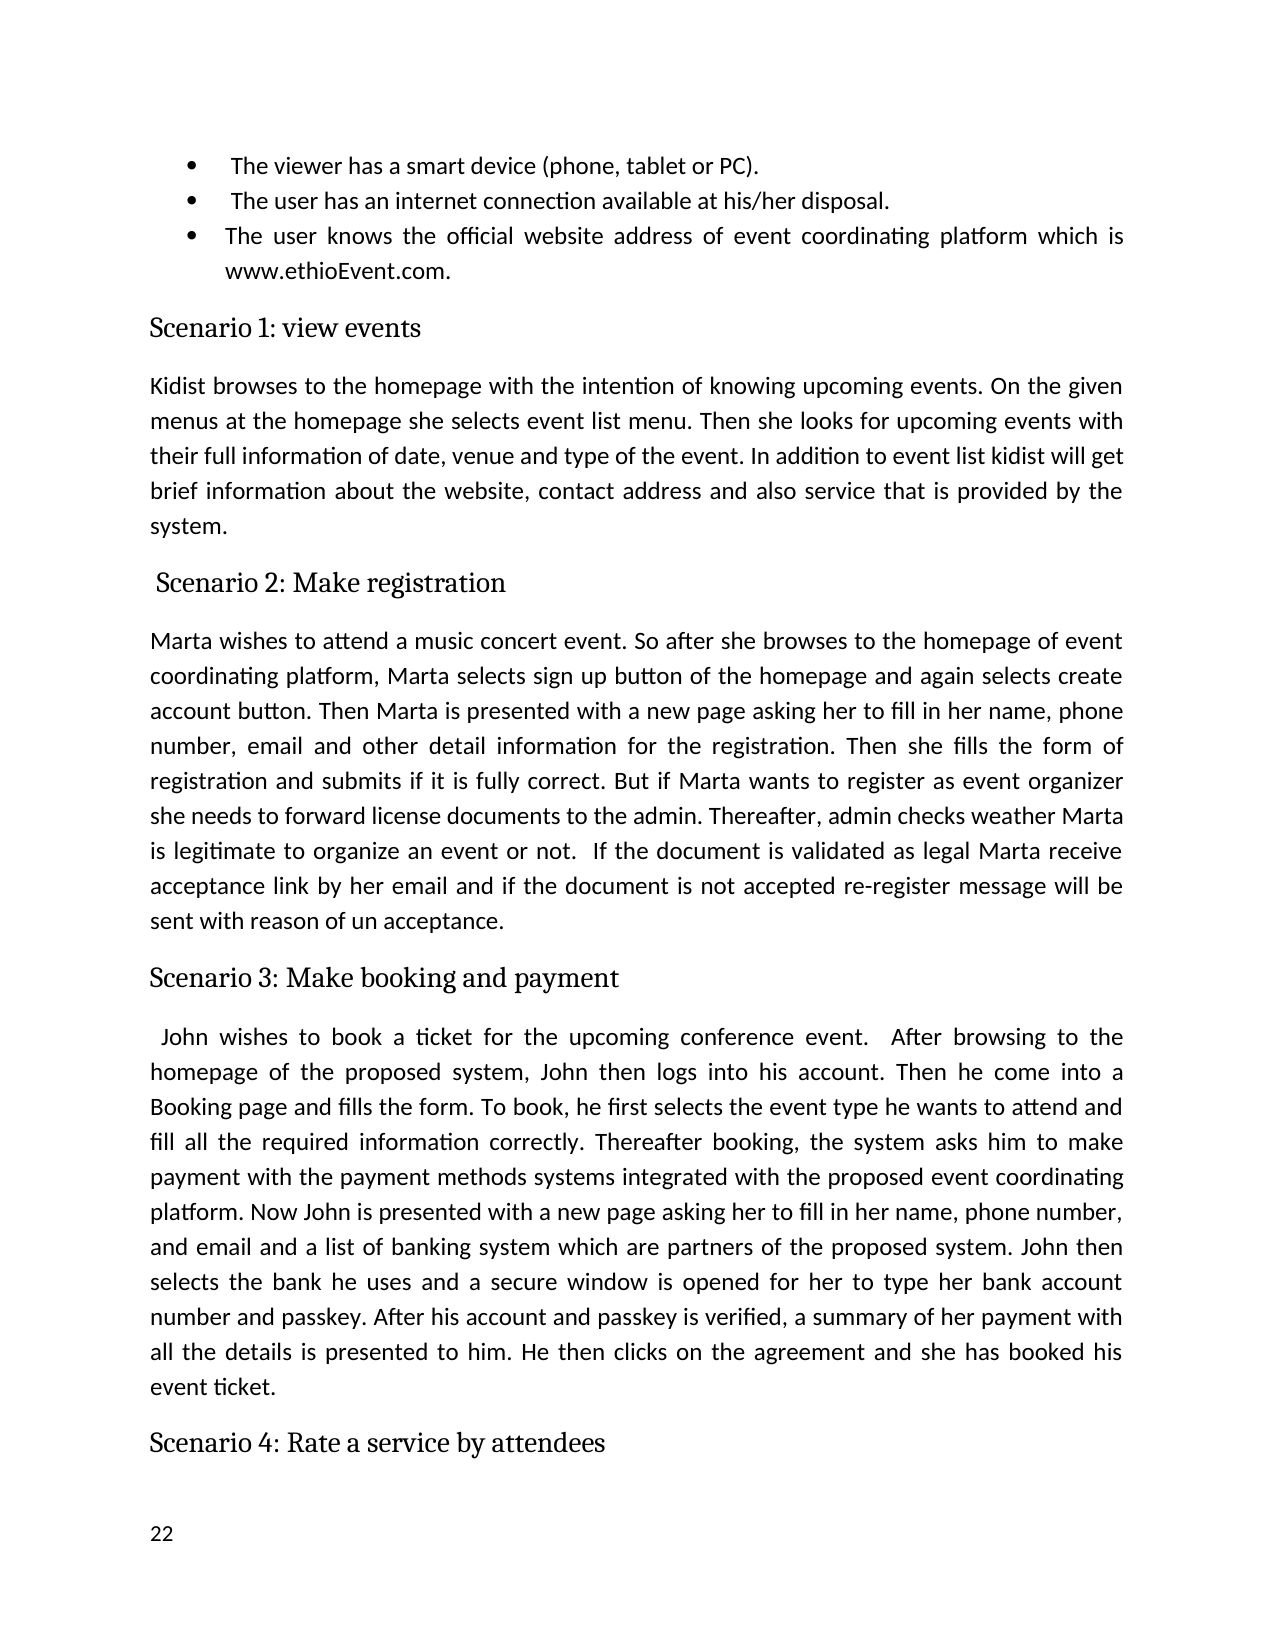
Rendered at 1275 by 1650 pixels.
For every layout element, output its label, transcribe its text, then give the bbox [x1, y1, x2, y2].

text Scenario 2: Make registration [150, 566, 1125, 599]
list The user has an internet connection available at his/her disposal. [187, 185, 1125, 216]
text Scenario 3: Make booking and payment [150, 961, 1125, 995]
text Scenario 1: view events [150, 311, 1125, 344]
text John wishes to book a ticket for the upcoming conference event. After browsing to the homepage of the proposed system, John then logs into his account. Then he come into a Booking page and fills the form. To book, he first selects the event type he wants to attend and fill all the required information correctly. Thereafter booking, the system asks him to make payment with the payment methods systems integrated with the proposed event coordinating platform. Now John is presented with a new page asking her to fill in her name, phone number, and email and a list of banking system which are partners of the proposed system. John then selects the bank he uses and a secure window is opened for her to type her bank account number and passkey. After his account and passkey is verified, a summary of her payment with all the details is presented to him. He then clicks on the agreement and she has booked his event ticket. [150, 1021, 1125, 1401]
text Marta wishes to attend a music concert event. So after she browses to the homepage of event coordinating platform, Marta selects sign up button of the homepage and again selects create account button. Then Marta is presented with a new page asking her to fill in her name, phone number, email and other detail information for the registration. Then she fills the form of registration and submits if it is fully correct. But if Marta wants to register as event organizer she needs to forward license documents to the admin. Thereafter, admin checks weather Marta is legitimate to organize an event or not. If the document is validated as legal Marta receive acceptance link by her email and if the document is not accepted re-register message will be sent with reason of un acceptance. [150, 625, 1125, 936]
list The user knows the official website address of event coordinating platform which is www.ethioEvent.com. [187, 220, 1125, 286]
text Kidist browses to the homepage with the intention of knowing upcoming events. On the given menus at the homepage she selects event list menu. Then she looks for upcoming events with their full information of date, venue and type of the event. In addition to event list kidist will get brief information about the website, contact address and also service that is provided by the system. [150, 370, 1125, 541]
list The viewer has a smart device (phone, tablet or PC). [187, 150, 1125, 181]
text Scenario 4: Rate a service by attendees [150, 1426, 1125, 1460]
